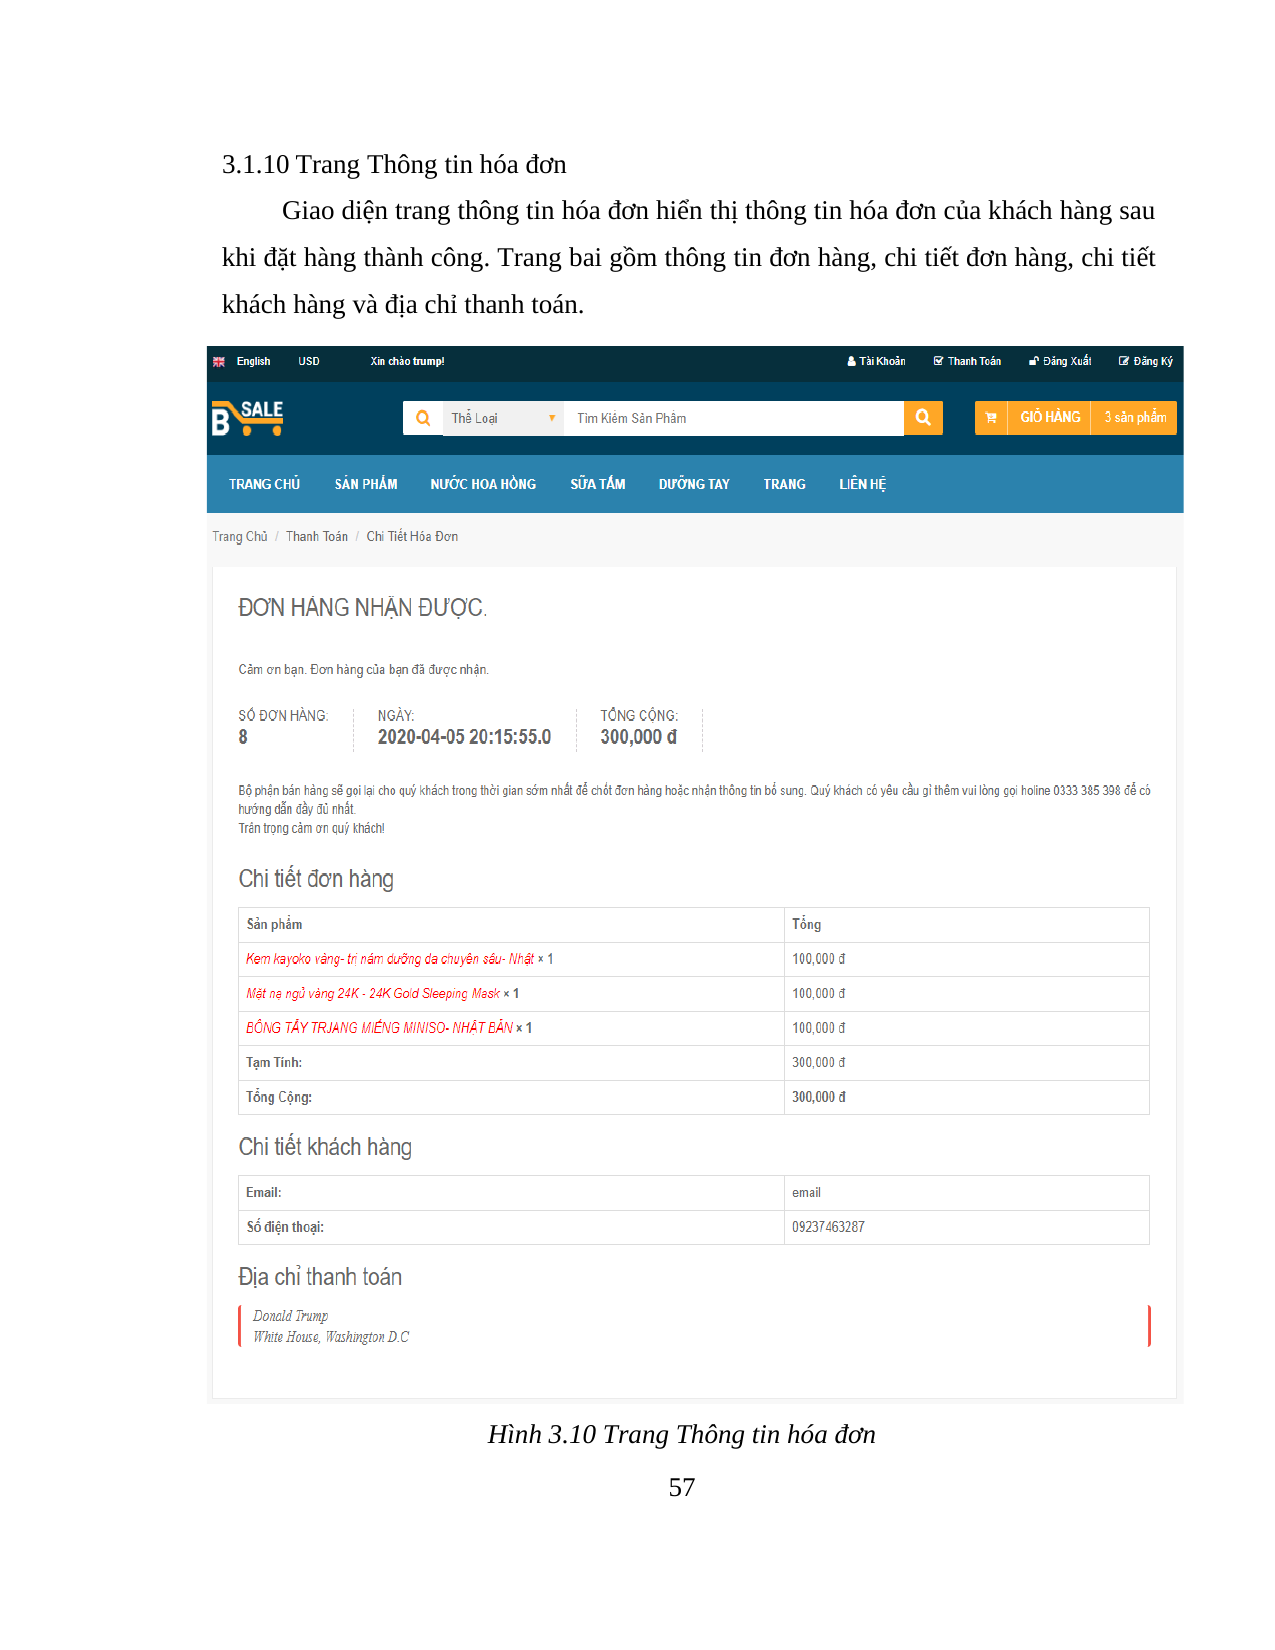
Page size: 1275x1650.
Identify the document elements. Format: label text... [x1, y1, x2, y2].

picture [976, 402, 1176, 434]
picture [206, 346, 1184, 381]
list Trang Thông tin hóa đơn [222, 148, 1157, 179]
list Giao diện trang thông tin hóa đơn hiển thị thông tin hóa đơn của khách hàng sau khi đặt hàng thành công. Trang bai gồm thông tin đơn hàng, chi tiết đơn hàng, chi tiết khách hàng và địa chỉ thanh toán. [222, 194, 1157, 319]
picture [206, 456, 1184, 1404]
picture [404, 402, 942, 435]
list Hình 3.10 Trang Thông tin hóa đơn [207, 1419, 1157, 1450]
picture [213, 409, 229, 435]
picture [213, 402, 282, 423]
picture [273, 426, 281, 435]
picture [243, 426, 251, 435]
